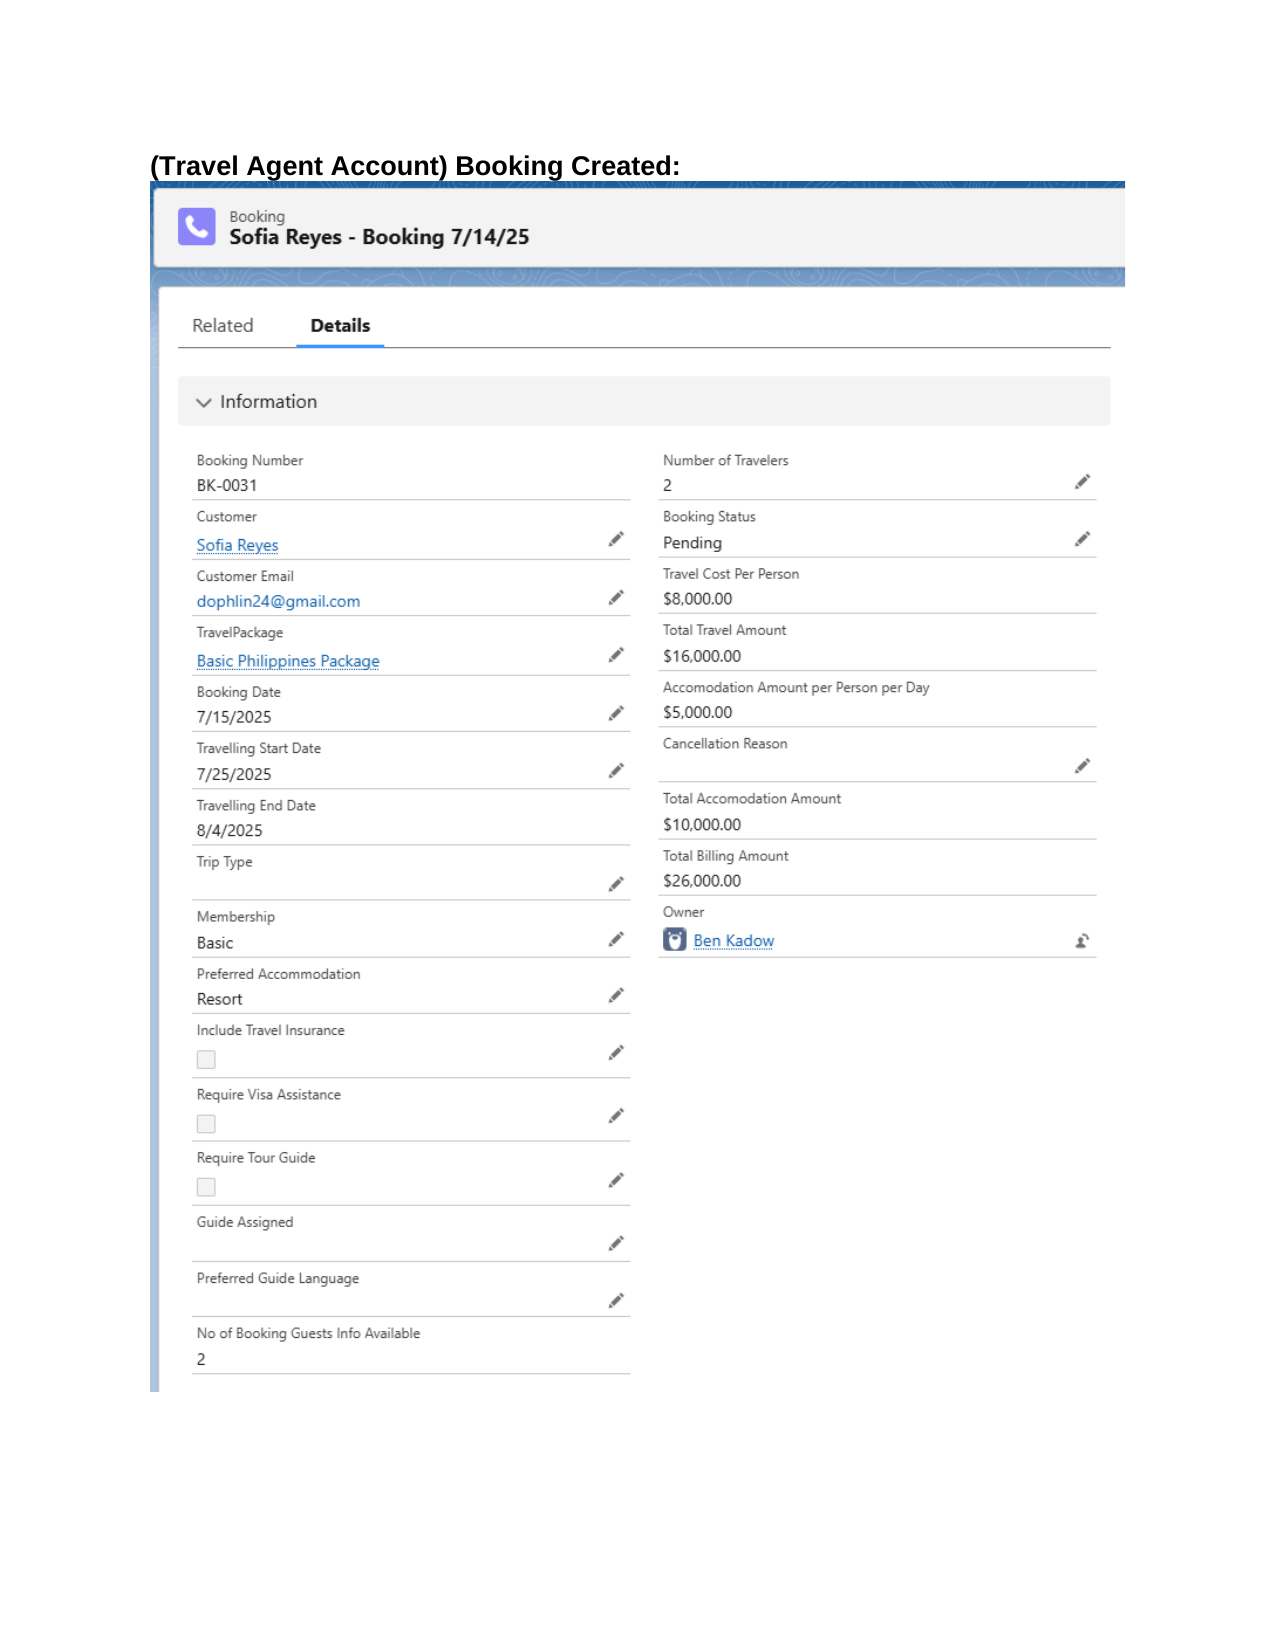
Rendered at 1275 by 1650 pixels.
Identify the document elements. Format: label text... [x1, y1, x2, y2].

picture [150, 181, 1125, 1392]
text (Travel Agent Account) Booking Created: [150, 150, 1125, 181]
